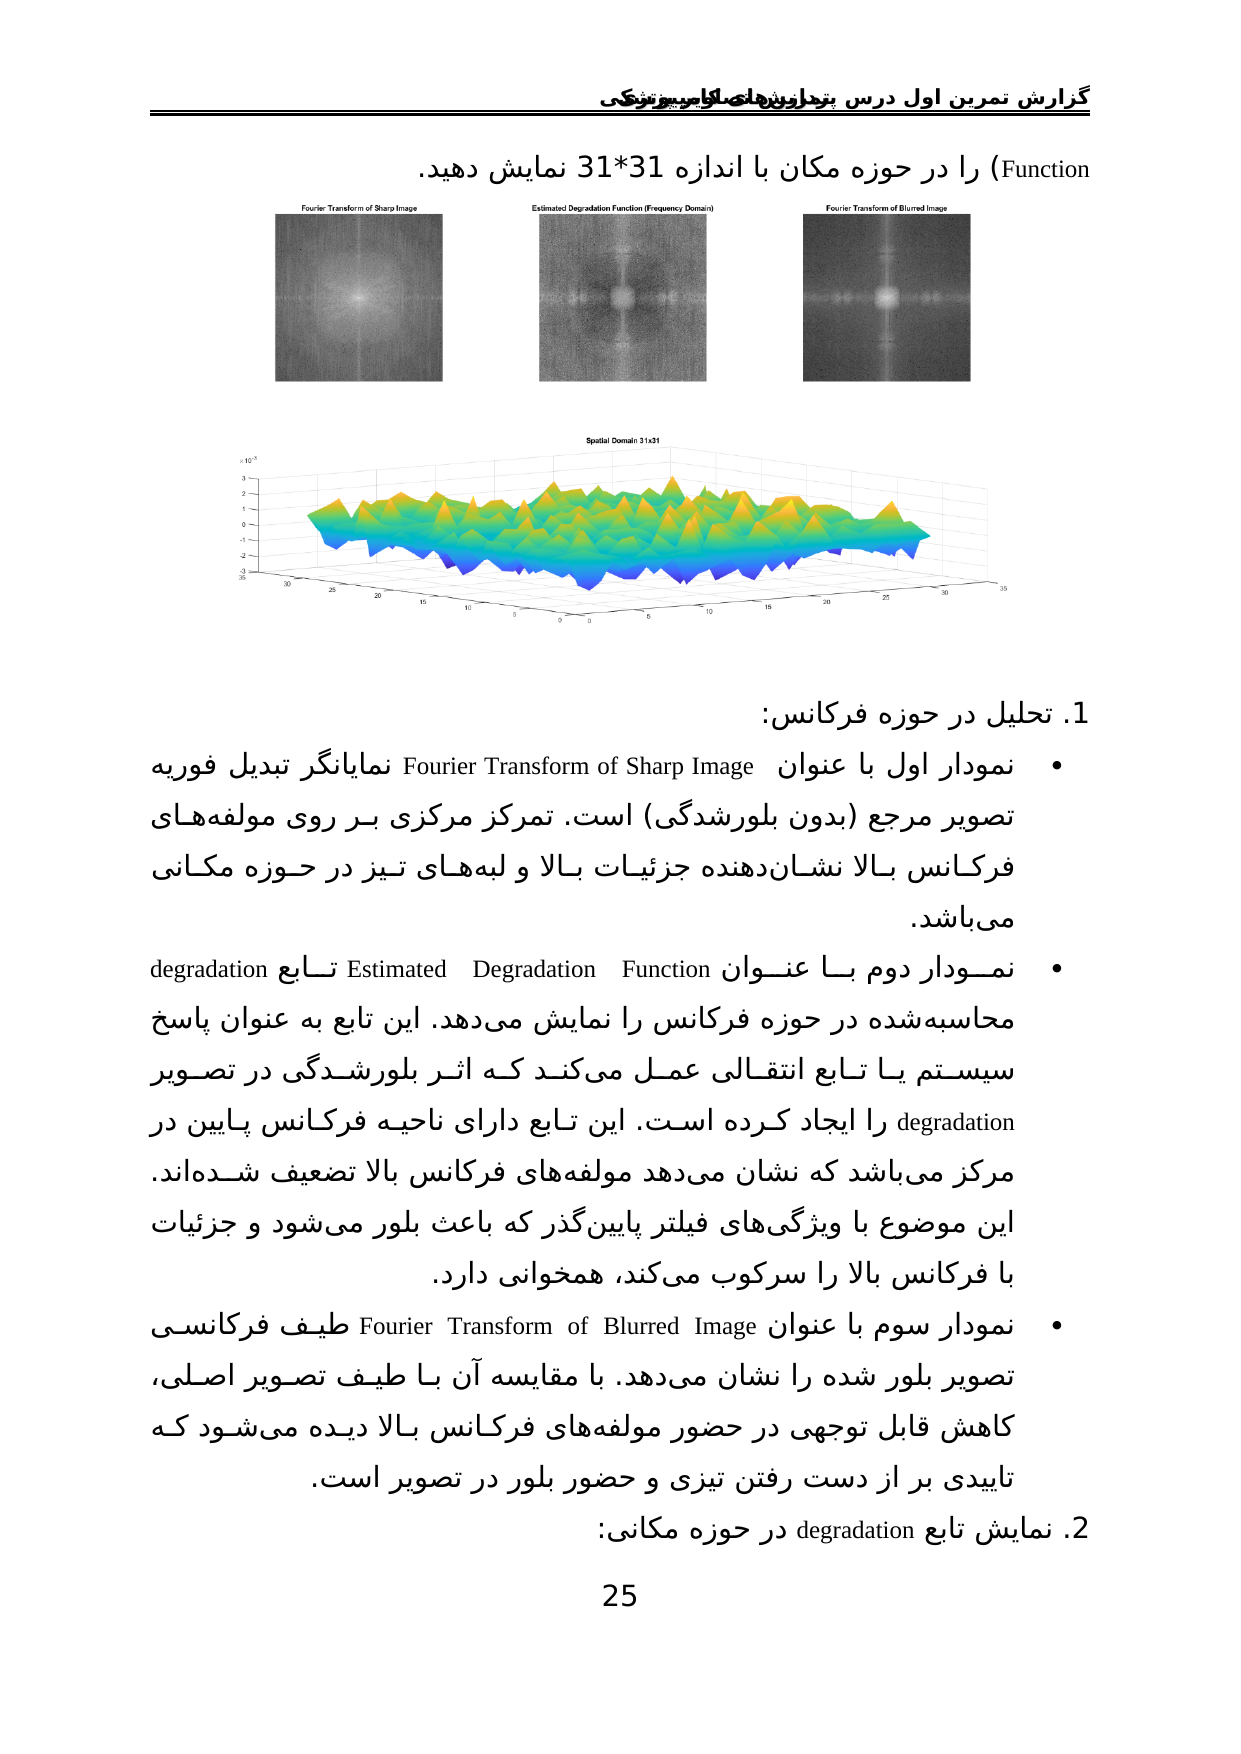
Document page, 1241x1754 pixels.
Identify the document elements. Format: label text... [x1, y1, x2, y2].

picture [231, 201, 1009, 639]
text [150, 150, 1090, 184]
list نمودار سوم با عنوان Fourier Transform of Blurred Image طیف فرکانسی تصویر بلور شده را نشان می‌دهد. با مقایسه آن با طیف تصویر اصلی، کاهش قابل توجهی در حضور مولفه‌های فرکانس بالا دیده می‌شود که تاییدی بر از دست رفتن تیزی و حضور بلور در تصویر است. [150, 1307, 1053, 1494]
text 2. نمایش تابع degradation در حوزه مکانی: [150, 1511, 1090, 1545]
text 1. تحلیل در حوزه فرکانس: [150, 696, 1090, 730]
list نمودار اول با عنوان Fourier Transform of Sharp Image نمایانگر تبدیل فوریه تصویر مرجع (بدون بلورشدگی) است. تمرکز مرکزی بر روی مولفه‌های فرکانس بالا نشان‌دهنده جزئیات بالا و لبه‌های تیز در حوزه مکانی می‌باشد. [150, 747, 1053, 934]
list نمودار دوم با عنوان Estimated Degradation Function تابع degradation محاسبه‌شده در حوزه فرکانس را نمایش می‌دهد. این تابع به عنوان پاسخ سیستم یا تابع انتقالی عمل می‌کند که اثر بلورشدگی در تصویر degradation را ایجاد کرده است. این تابع دارای ناحیه فرکانس پایین در مرکز می‌باشد که نشان می‌دهد مولفه‌های فرکانس بالا تضعیف شده‌اند. این موضوع با ویژگی‌های فیلتر پایین‌گذر که باعث بلور می‌شود و جزئیات با فرکانس بالا را سرکوب می‌کند، همخوانی دارد. [150, 951, 1053, 1290]
